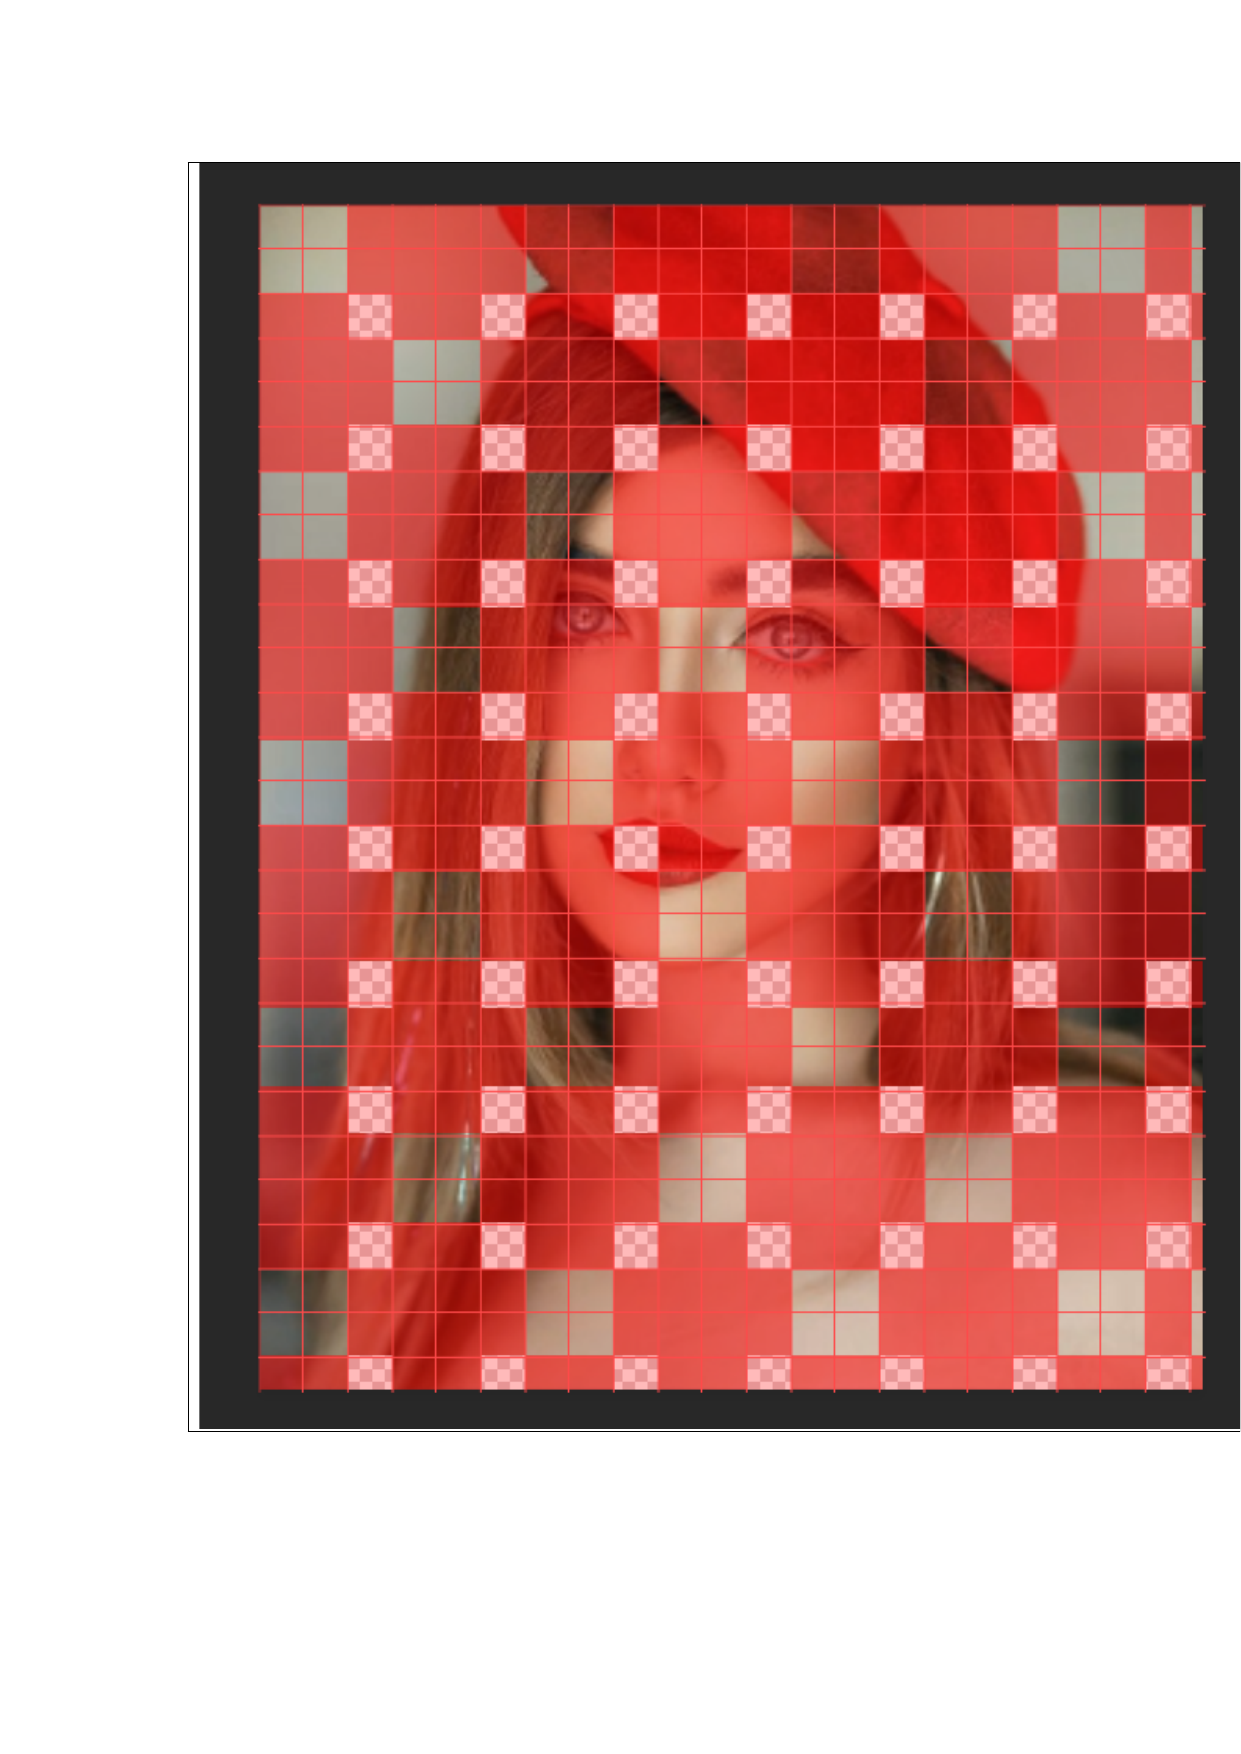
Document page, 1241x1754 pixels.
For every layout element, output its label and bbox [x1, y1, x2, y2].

table_header [189, 163, 1240, 1431]
picture [199, 163, 1241, 1429]
